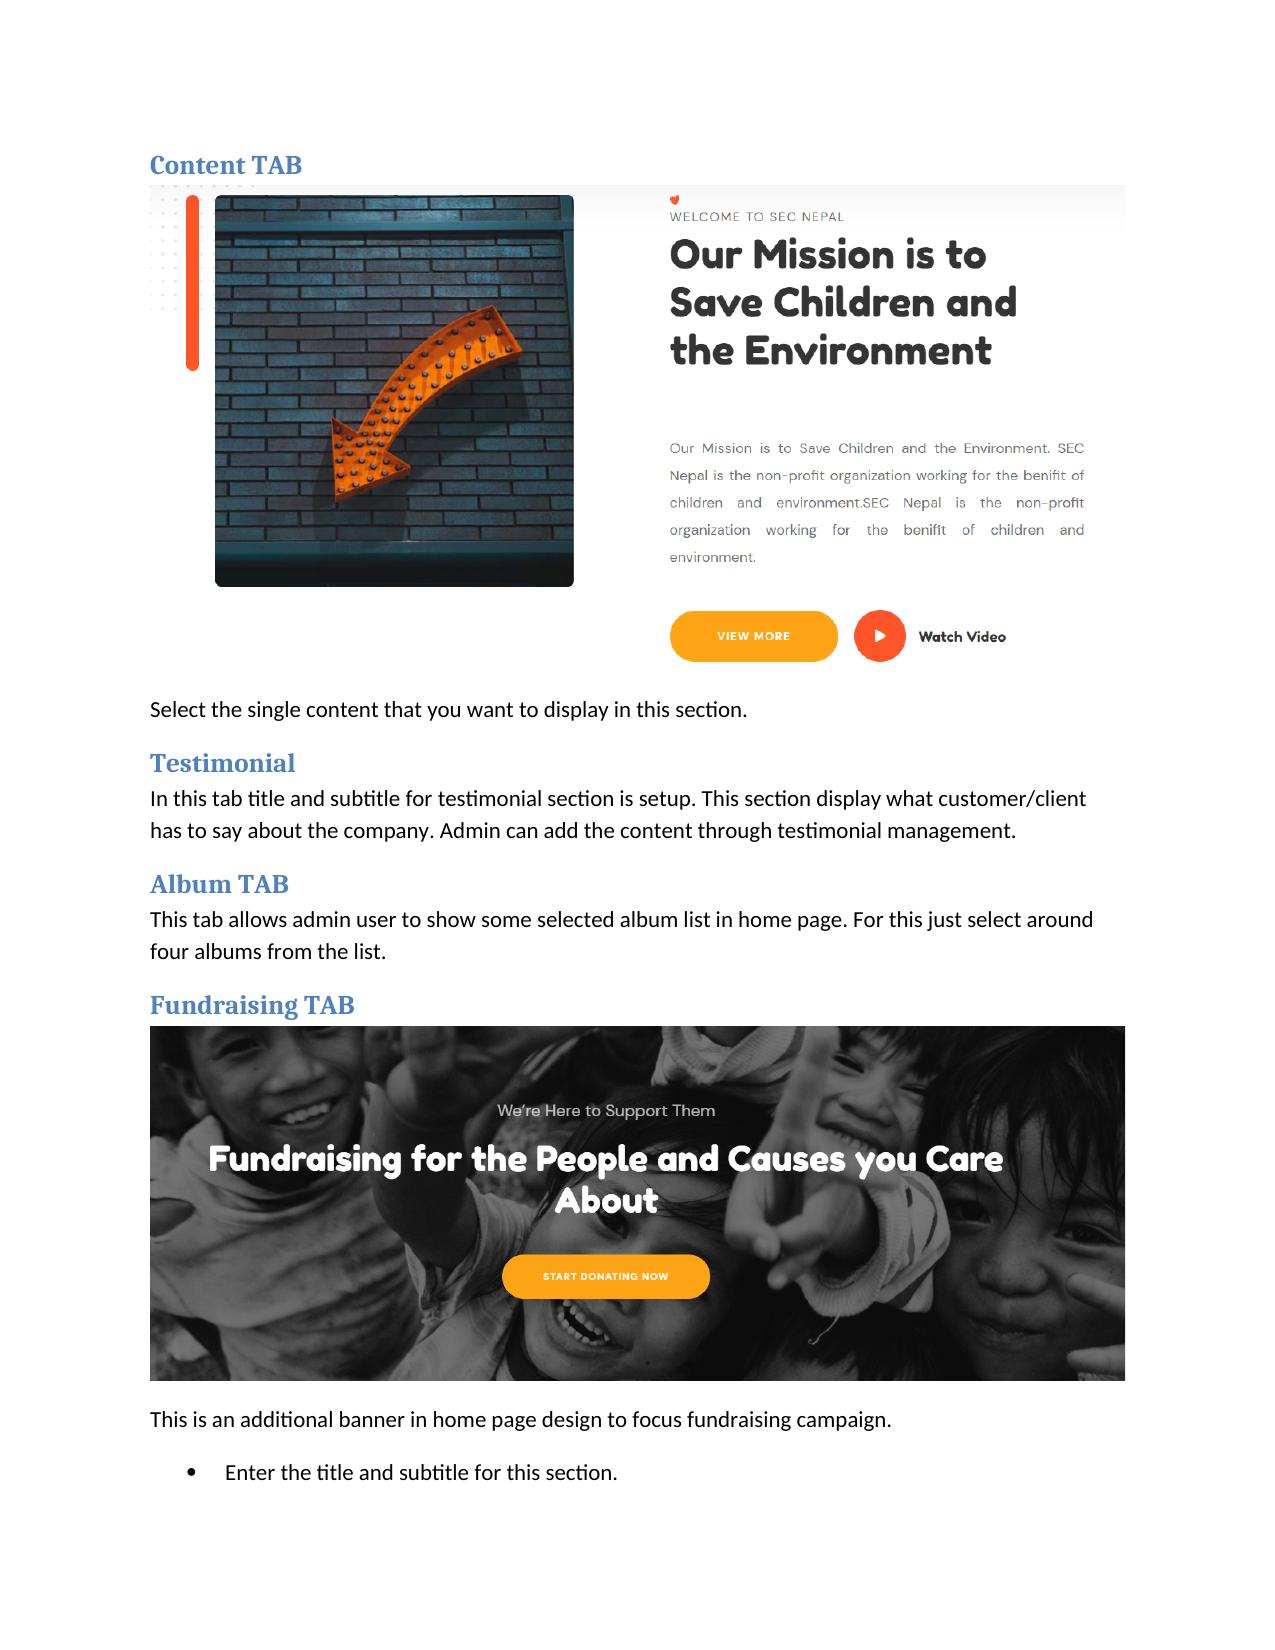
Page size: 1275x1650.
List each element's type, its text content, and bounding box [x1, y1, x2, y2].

text In this tab title and subtitle for testimonial section is setup. This section display what customer/client has to say about the company. Admin can add the content through testimonial management. [150, 784, 1125, 844]
text This tab allows admin user to show some selected album list in home page. For this just select around four albums from the list. [150, 905, 1125, 965]
text This is an additional banner in home page design to focus fundraising campaign. [150, 1405, 1125, 1433]
list Enter the title and subtitle for this section. [187, 1458, 1125, 1486]
subtitle Fundraising TAB [150, 990, 1125, 1021]
text Select the single content that you want to display in this section. [150, 695, 1125, 723]
picture [150, 185, 1125, 671]
subtitle Content TAB [150, 150, 1125, 181]
subtitle Testimonial [150, 748, 1125, 779]
subtitle Album TAB [150, 869, 1125, 901]
picture [150, 1026, 1125, 1381]
